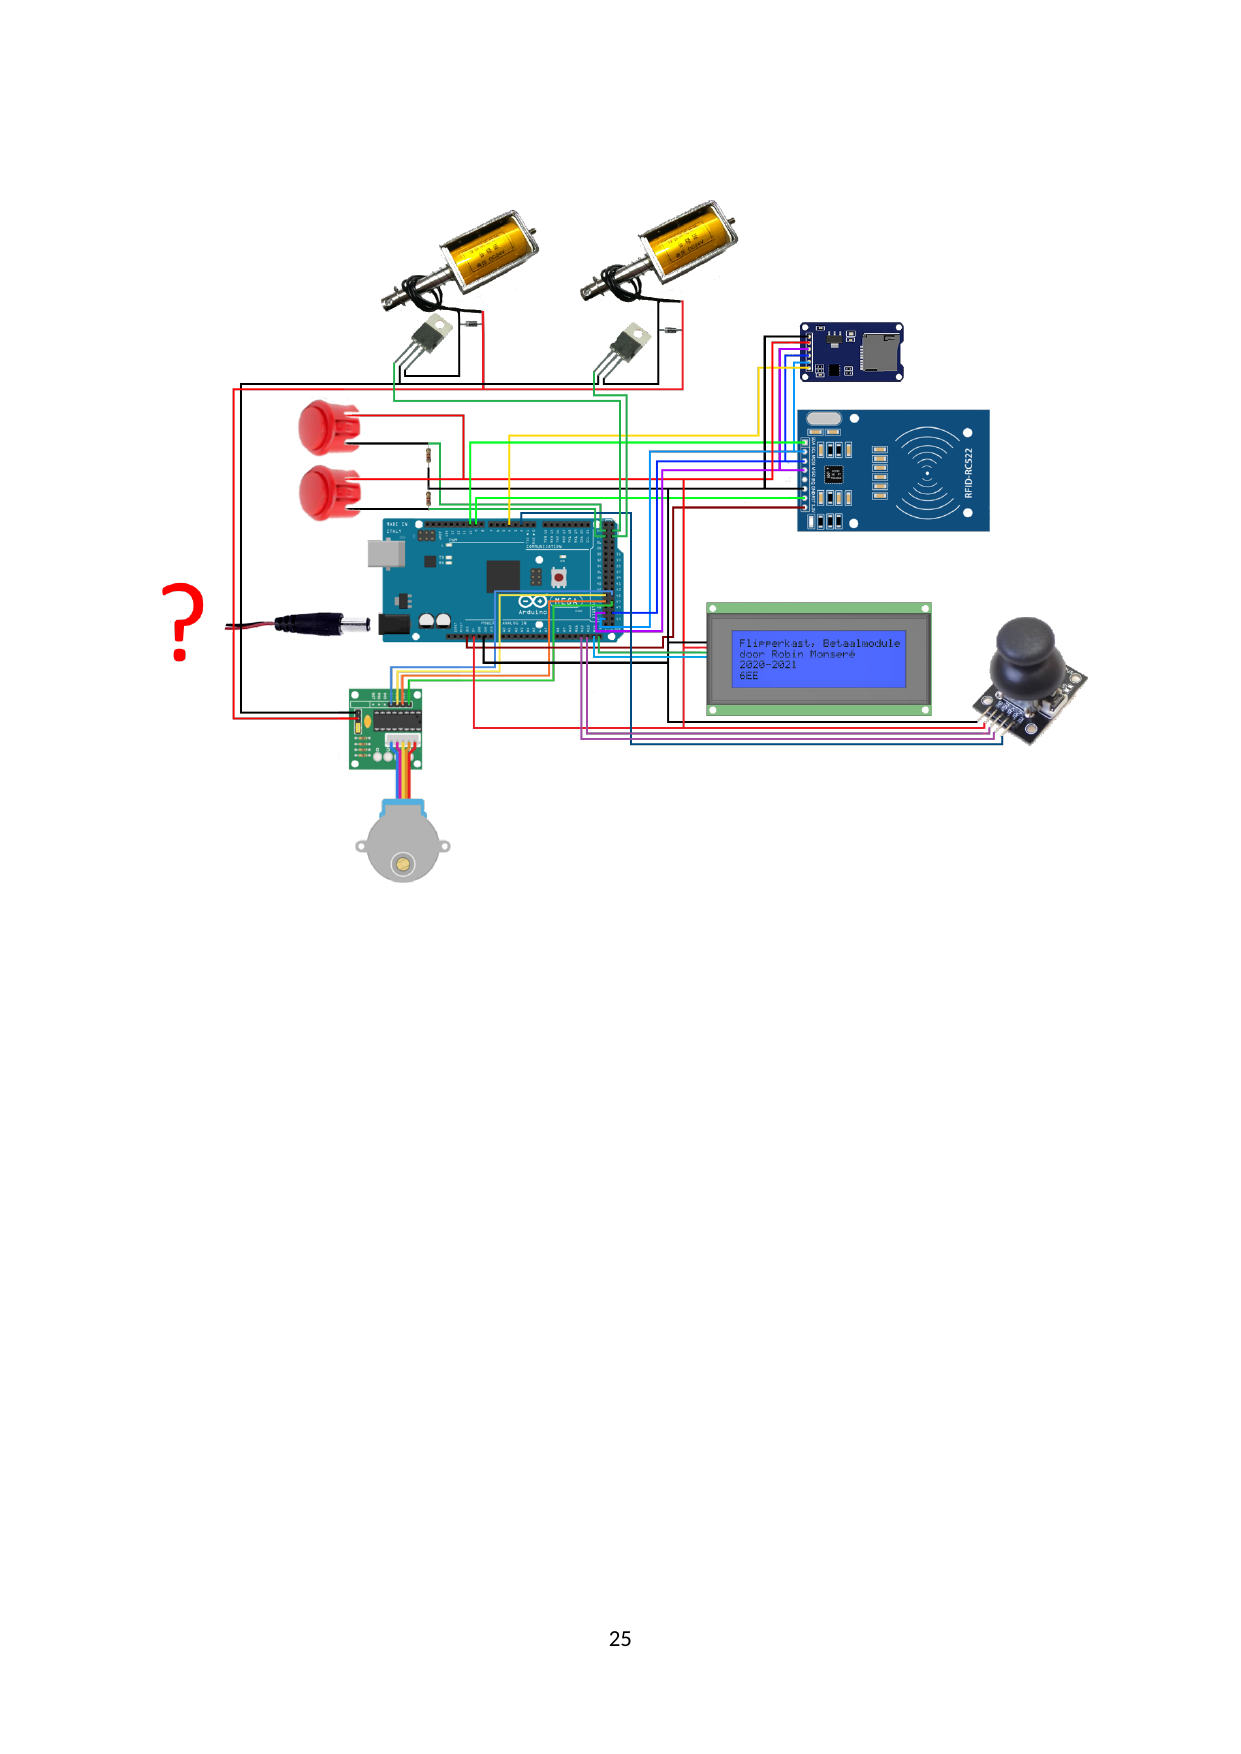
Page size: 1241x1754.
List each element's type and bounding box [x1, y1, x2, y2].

picture [147, 147, 1107, 959]
